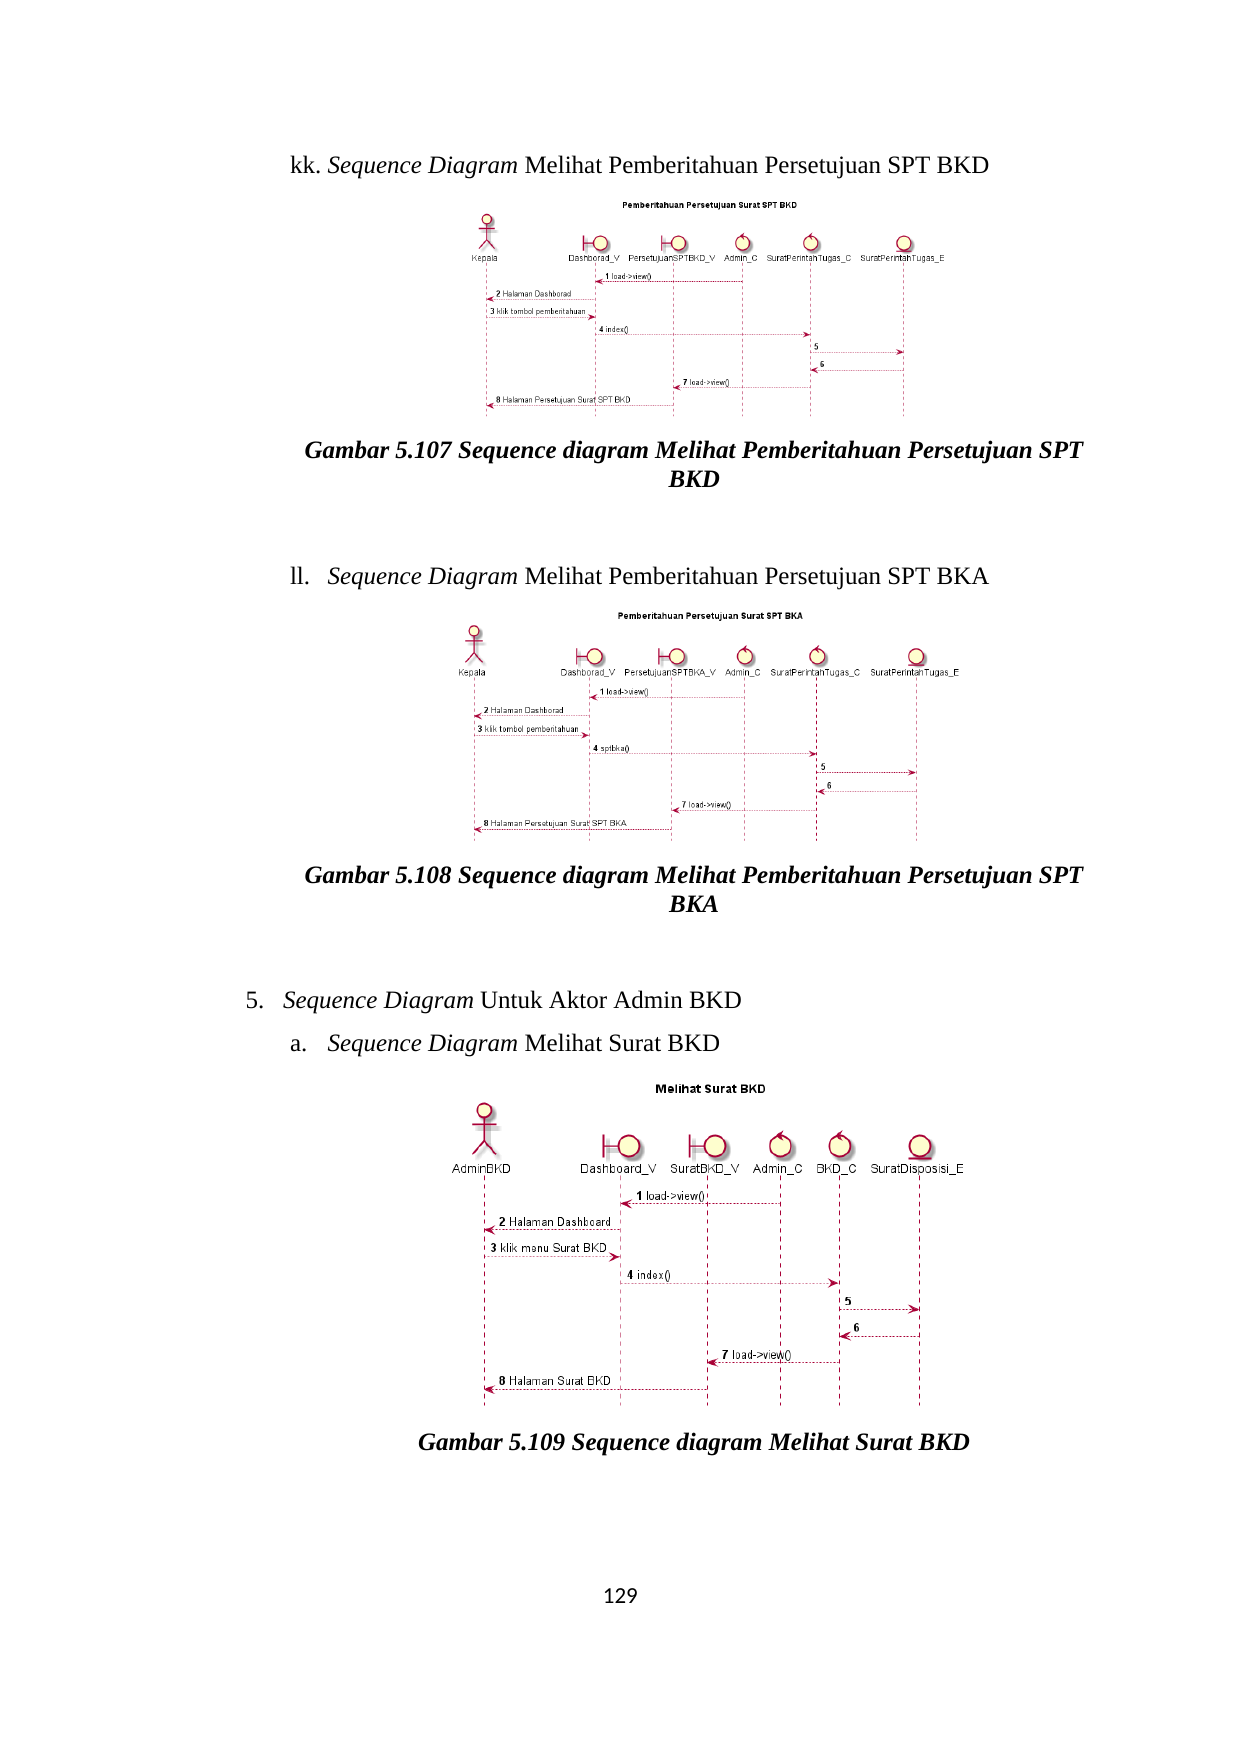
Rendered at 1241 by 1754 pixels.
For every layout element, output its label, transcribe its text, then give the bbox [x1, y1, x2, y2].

text Gambar 5.107 Sequence diagram Melihat Pemberitahuan Persetujuan SPT BKD [300, 436, 1090, 493]
list Sequence Diagram Melihat Pemberitahuan Persetujuan SPT BKD [290, 150, 1090, 179]
picture [453, 603, 964, 847]
list Sequence Diagram Melihat Surat BKD [290, 1028, 1090, 1057]
text Gambar 5.108 Sequence diagram Melihat Pemberitahuan Persetujuan SPT BKA [300, 860, 1090, 918]
picture [467, 193, 950, 422]
text Gambar 5.109 Sequence diagram Melihat Surat BKD [300, 1427, 1090, 1456]
list Sequence Diagram Untuk Aktor Admin BKD [245, 985, 1090, 1014]
list Sequence Diagram Melihat Pemberitahuan Persetujuan SPT BKA [290, 561, 1090, 589]
picture [445, 1071, 973, 1414]
